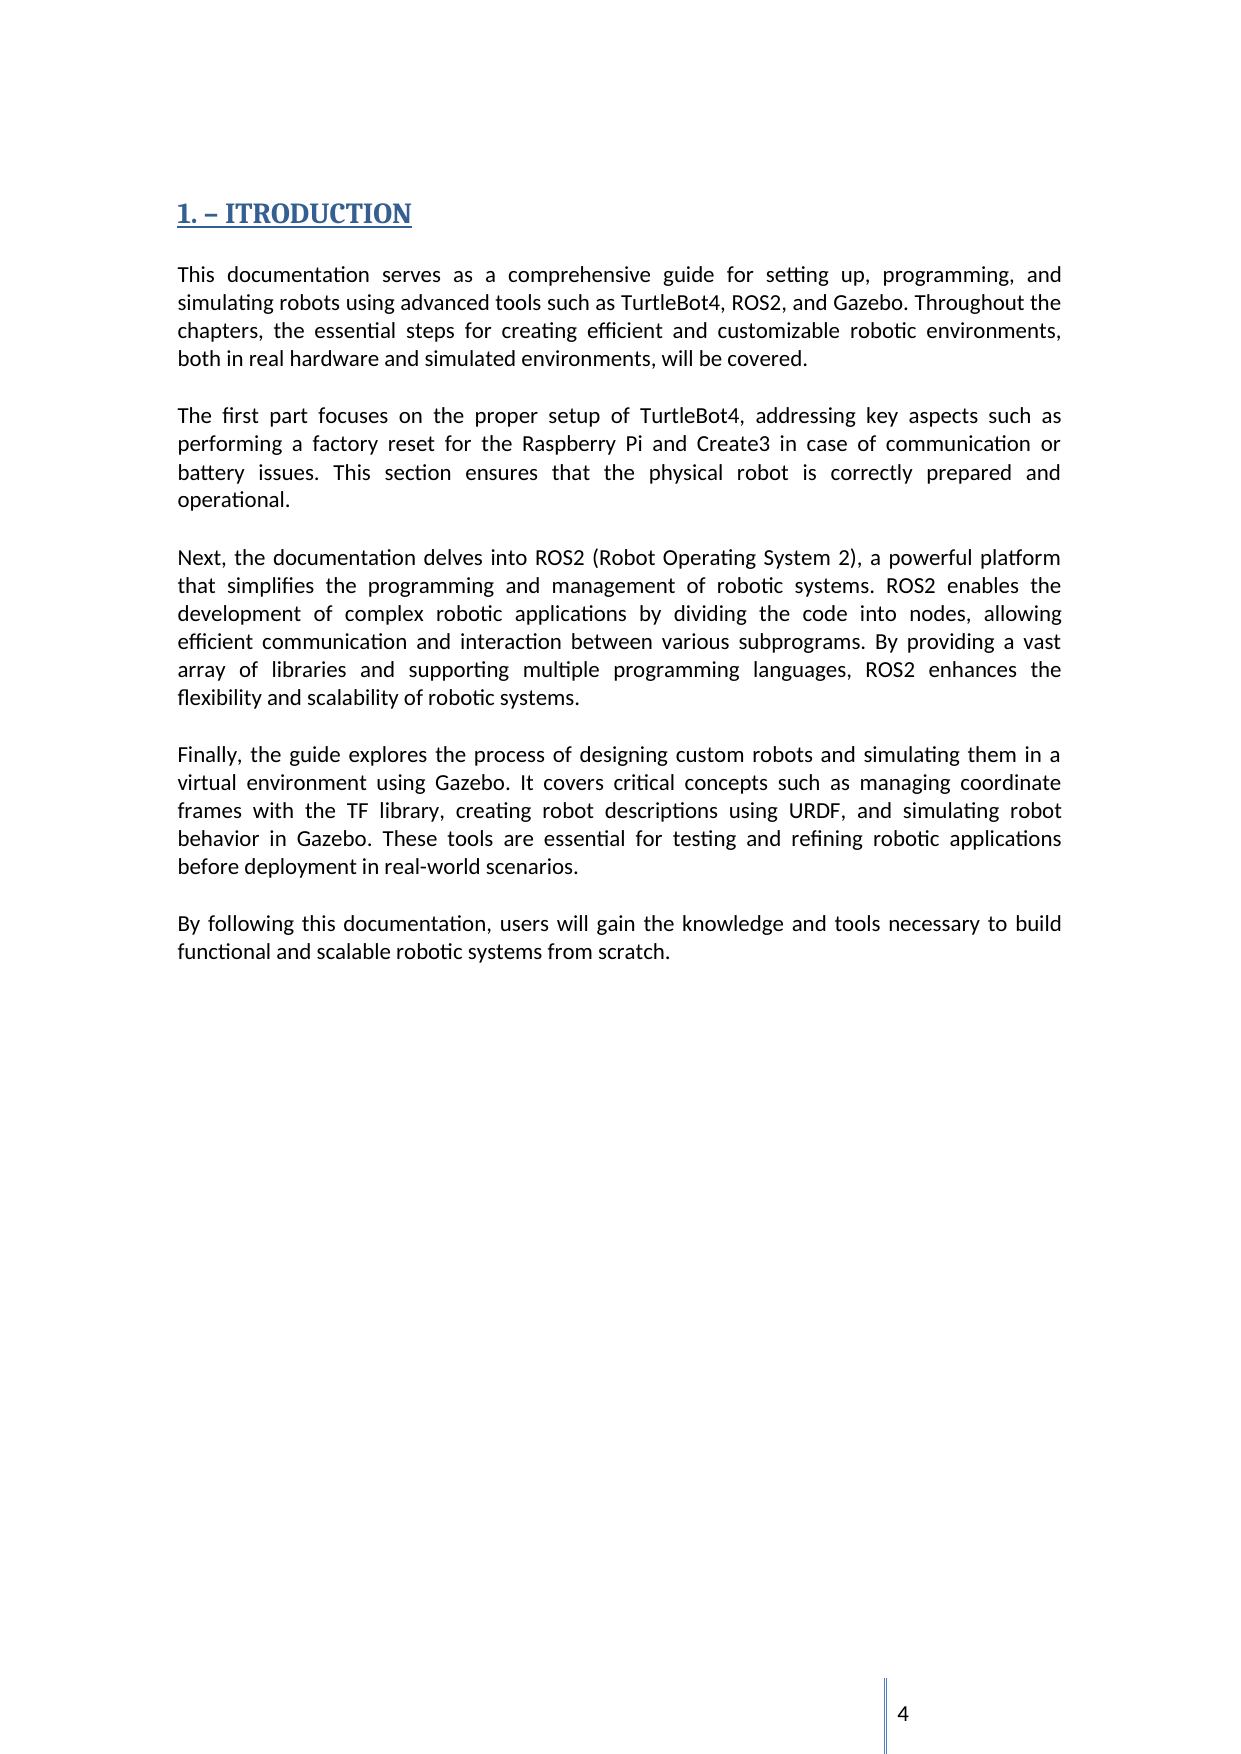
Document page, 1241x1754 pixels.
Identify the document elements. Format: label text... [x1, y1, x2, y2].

text By following this documentation, users will gain the knowledge and tools necessary to build functional and scalable robotic systems from scratch. [177, 909, 1063, 965]
text Finally, the guide explores the process of designing custom robots and simulating them in a virtual environment using Gazebo. It covers critical concepts such as managing coordinate frames with the TF library, creating robot descriptions using URDF, and simulating robot behavior in Gazebo. These tools are essential for testing and refining robotic applications before deployment in real-world scenarios. [177, 740, 1063, 880]
subtitle 1. – ITRODUCTION [177, 198, 1063, 231]
text Next, the documentation delves into ROS2 (Robot Operating System 2), a powerful platform that simplifies the programming and management of robotic systems. ROS2 enables the development of complex robotic applications by dividing the code into nodes, allowing efficient communication and interaction between various subprograms. By providing a vast array of libraries and supporting multiple programming languages, ROS2 enhances the flexibility and scalability of robotic systems. [177, 543, 1063, 711]
text This documentation serves as a comprehensive guide for setting up, programming, and simulating robots using advanced tools such as TurtleBot4, ROS2, and Gazebo. Throughout the chapters, the essential steps for creating efficient and customizable robotic environments, both in real hardware and simulated environments, will be covered. [177, 260, 1063, 372]
text The first part focuses on the proper setup of TurtleBot4, addressing key aspects such as performing a factory reset for the Raspberry Pi and Create3 in case of communication or battery issues. This section ensures that the physical robot is correctly prepared and operational. [177, 402, 1063, 514]
